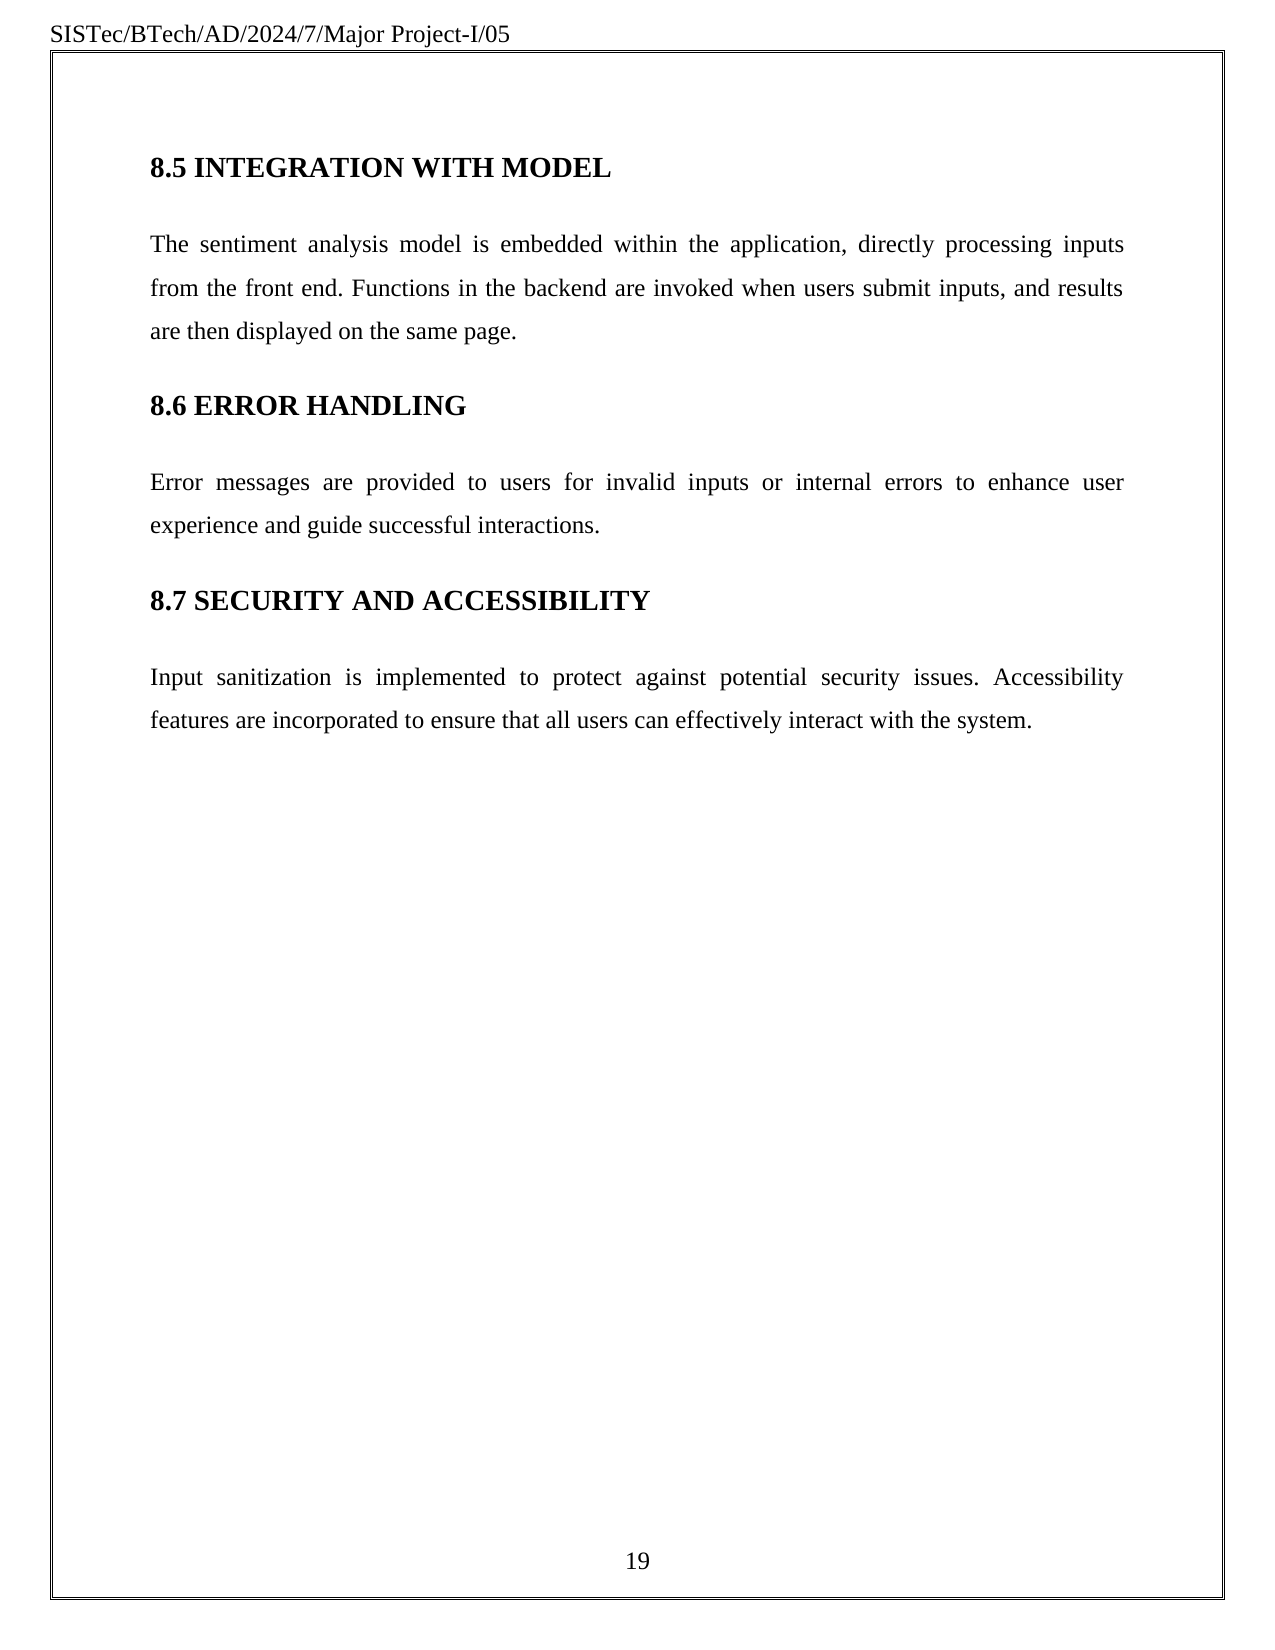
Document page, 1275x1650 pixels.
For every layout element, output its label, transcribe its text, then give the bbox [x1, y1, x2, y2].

subtitle 8.7 SECURITY AND ACCESSIBILITY [150, 583, 1125, 616]
text Input sanitization is implemented to protect against potential security issues. Accessibility features are incorporated to ensure that all users can effectively interact with the system. [150, 662, 1125, 734]
text Error messages are provided to users for invalid inputs or internal errors to enhance user experience and guide successful interactions. [150, 467, 1125, 539]
text The sentiment analysis model is embedded within the application, directly processing inputs from the front end. Functions in the backend are invoked when users submit inputs, and results are then displayed on the same page. [150, 229, 1125, 344]
subtitle 8.6 ERROR HANDLING [150, 388, 1125, 422]
subtitle 8.5 INTEGRATION WITH MODEL [150, 150, 1125, 183]
